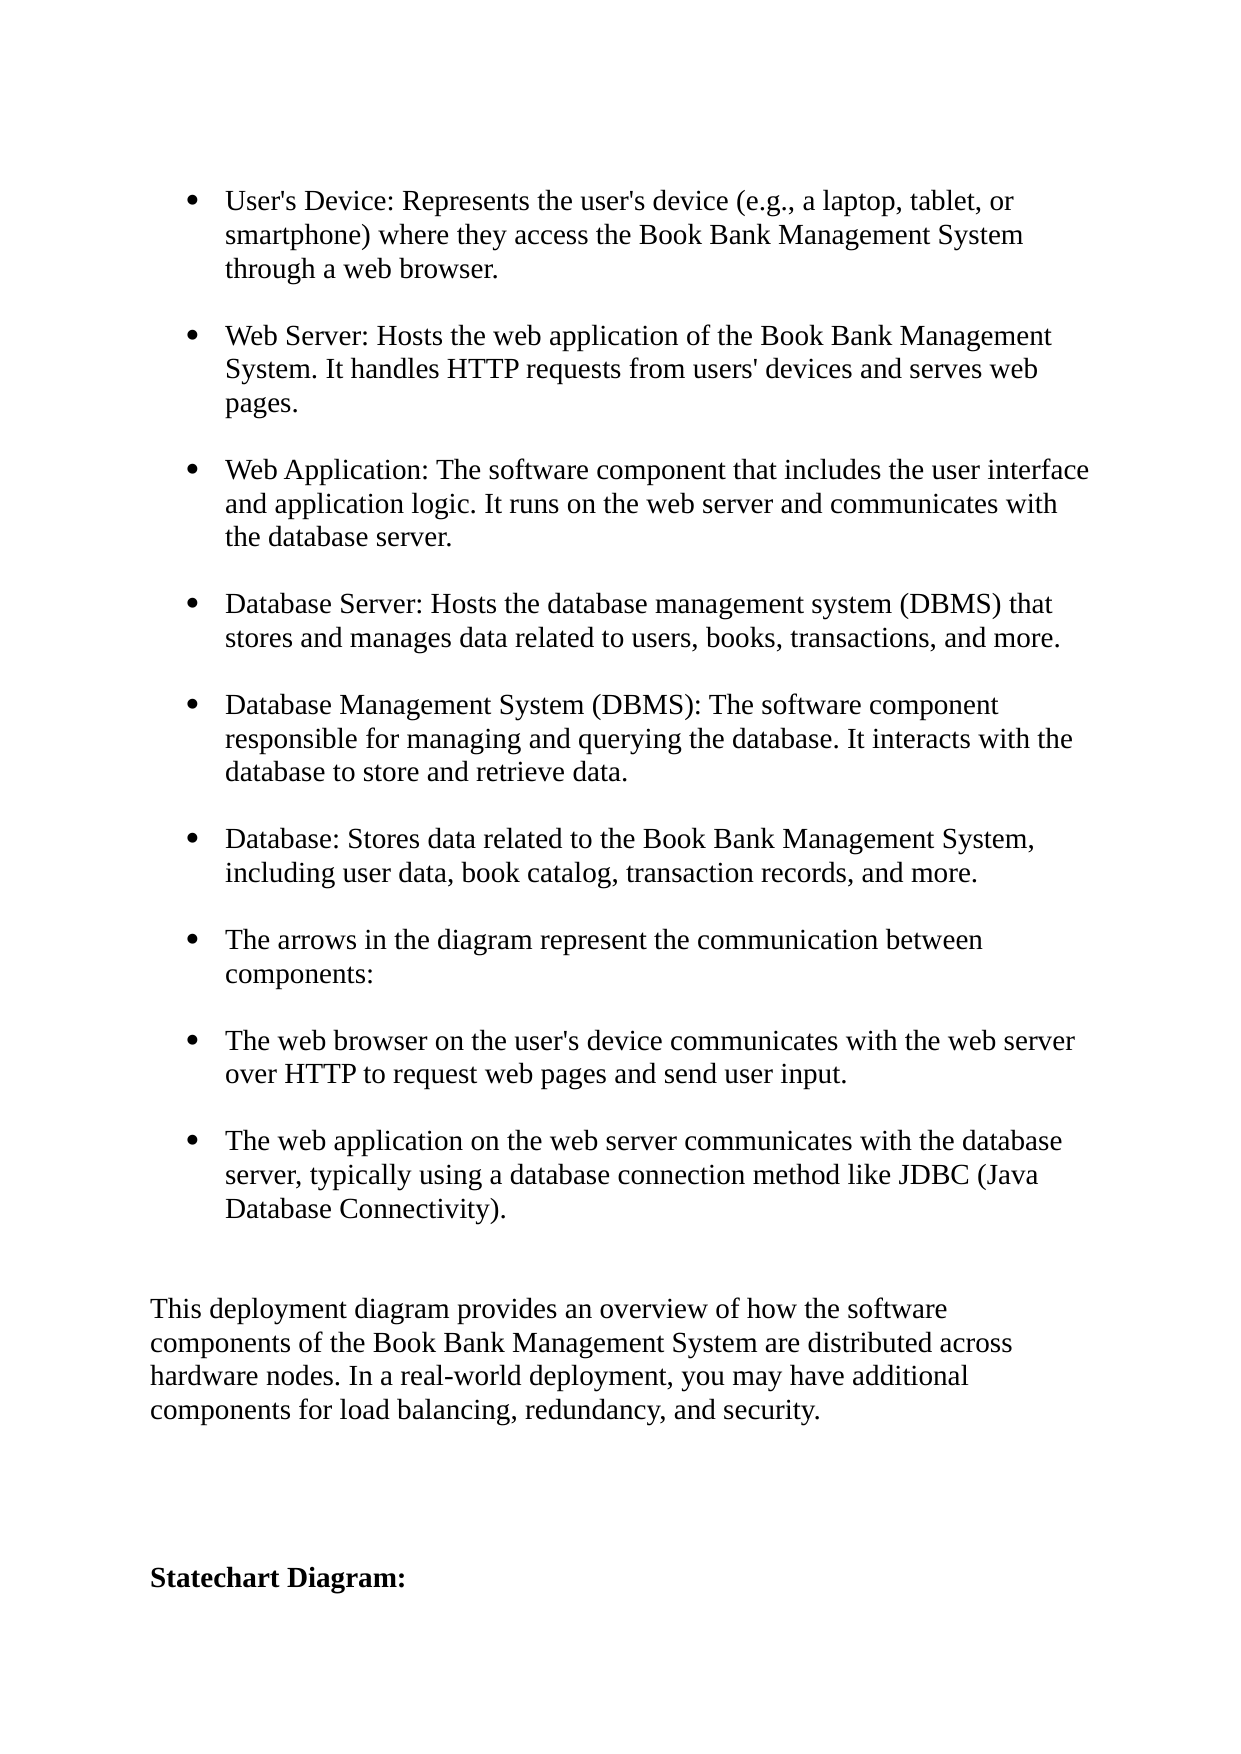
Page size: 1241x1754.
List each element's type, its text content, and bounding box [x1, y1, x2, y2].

list Web Application: The software component that includes the user interface and application logic. It runs on the web server and communicates with the database server. [187, 452, 1090, 553]
text This deployment diagram provides an overview of how the software components of the Book Bank Management System are distributed across hardware nodes. In a real-world deployment, you may have additional components for load balancing, redundancy, and security. [150, 1291, 1090, 1426]
list The web browser on the user's device communicates with the web server over HTTP to request web pages and send user input. [187, 1023, 1090, 1090]
list User's Device: Represents the user's device (e.g., a laptop, tablet, or smartphone) where they access the Book Bank Management System through a web browser. [187, 183, 1090, 284]
list The web application on the web server communicates with the database server, typically using a database connection method like JDBC (Java Database Connectivity). [187, 1123, 1090, 1224]
list Web Server: Hosts the web application of the Book Bank Management System. It handles HTTP requests from users' devices and serves web pages. [187, 318, 1090, 418]
list Database Server: Hosts the database management system (DBMS) that stores and manages data related to users, books, transactions, and more. [187, 586, 1090, 653]
list Database: Stores data related to the Book Bank Management System, including user data, book catalog, transaction records, and more. [187, 821, 1090, 888]
list The arrows in the diagram represent the communication between components: [187, 922, 1090, 989]
text Statechart Diagram: [150, 1560, 1090, 1593]
list Database Management System (DBMS): The software component responsible for managing and querying the database. It interacts with the database to store and retrieve data. [187, 687, 1090, 788]
